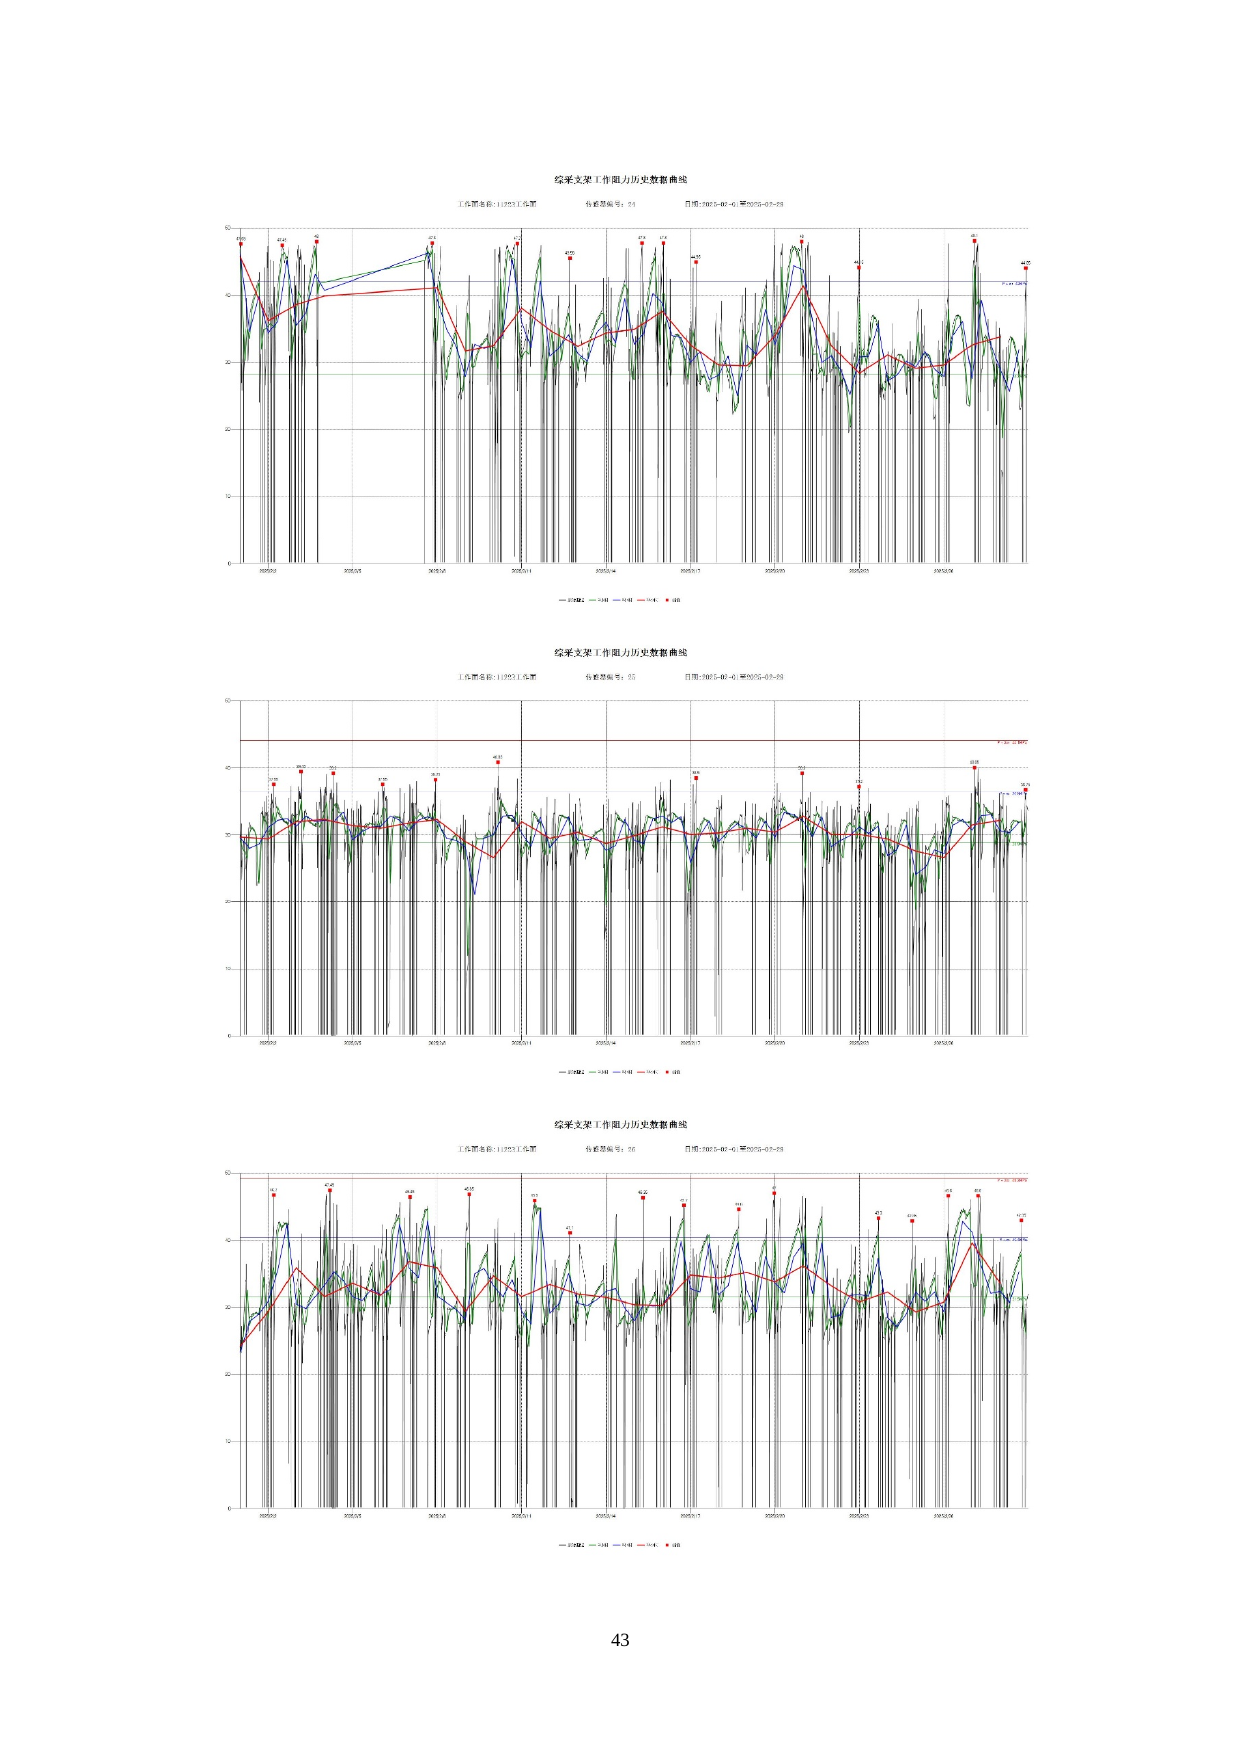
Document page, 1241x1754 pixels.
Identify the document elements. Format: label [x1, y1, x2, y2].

picture [187, 1106, 1053, 1563]
picture [187, 634, 1053, 1090]
picture [187, 162, 1053, 618]
